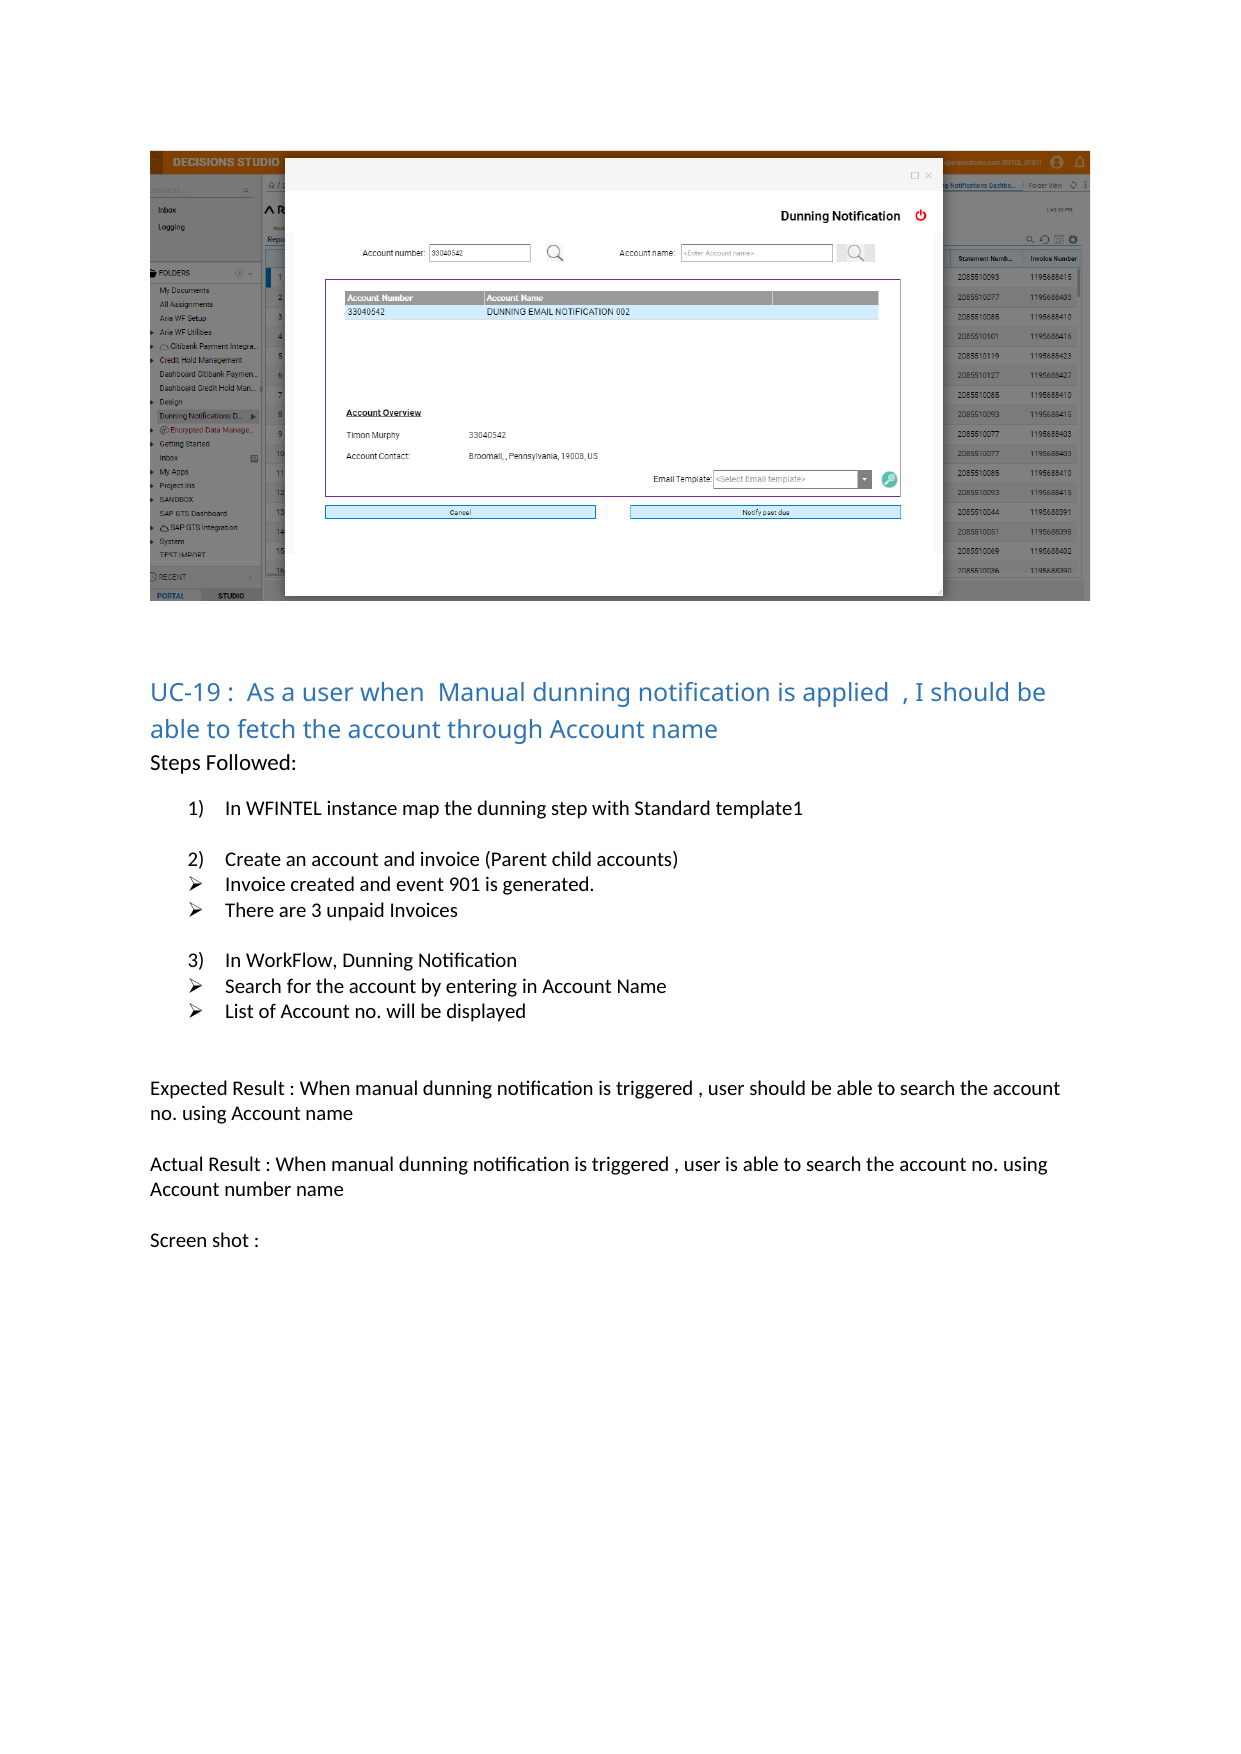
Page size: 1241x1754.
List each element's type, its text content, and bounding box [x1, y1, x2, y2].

list Search for the account by entering in Account Name [187, 973, 1090, 998]
list In WorkFlow, Dunning Notification [187, 948, 1090, 973]
picture [150, 150, 1091, 601]
subtitle UC-19 : As a user when Manual dunning notification is applied , I should be able to fetch the account through Account name [150, 675, 1090, 746]
text Screen shot : [150, 1227, 1090, 1253]
list In WFINTEL instance map the dunning step with Standard template1 [187, 795, 1090, 821]
text Actual Result : When manual dunning notification is triggered , user is able to search the account no. using Account number name [150, 1151, 1090, 1202]
text Steps Followed: [150, 748, 1090, 776]
list Create an account and invoice (Parent child accounts) [187, 846, 1090, 871]
list There are 3 unpaid Invoices [187, 897, 1090, 922]
list List of Account no. will be displayed [187, 998, 1090, 1024]
text Expected Result : When manual dunning notification is triggered , user should be able to search the account no. using Account name [150, 1075, 1090, 1126]
list Invoice created and event 901 is generated. [187, 871, 1090, 897]
